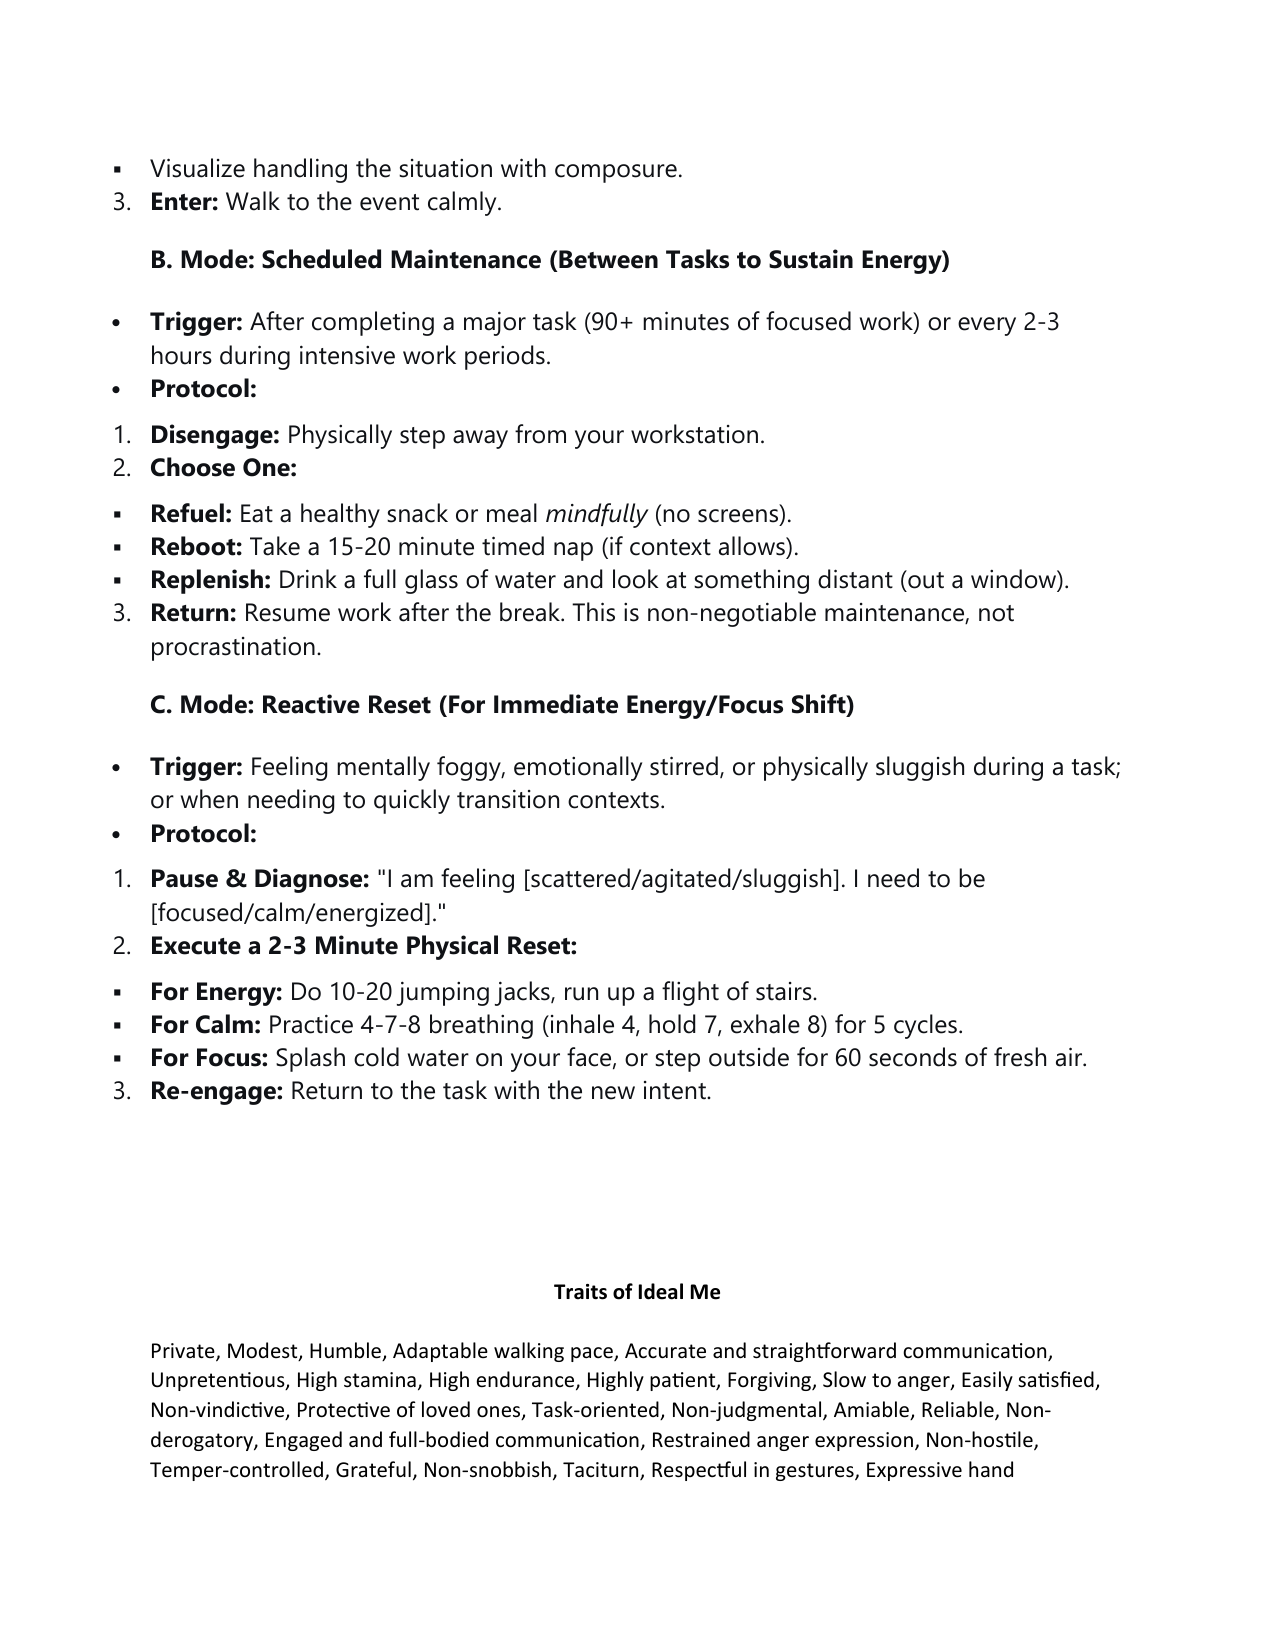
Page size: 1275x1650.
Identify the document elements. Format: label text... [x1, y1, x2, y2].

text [150, 1336, 1125, 1483]
list Refuel: Eat a healthy snack or meal mindfully (no screens). [112, 495, 1125, 528]
list Choose One: [112, 449, 1125, 482]
list Disengage: Physically step away from your workstation. [112, 416, 1125, 449]
text Traits of Ideal Me [150, 1277, 1125, 1305]
list Replenish: Drink a full glass of water and look at something distant (out a window). [112, 561, 1125, 595]
list Return: Resume work after the break. This is non-negotiable maintenance, not procrastination. [112, 595, 1125, 661]
text B. Mode: Scheduled Maintenance (Between Tasks to Sustain Energy) [150, 241, 1125, 275]
list Trigger: Feeling mentally foggy, emotionally stirred, or physically sluggish during a task; or when needing to quickly transition contexts. [112, 748, 1125, 815]
list For Calm: Practice 4-7-8 breathing (inhale 4, hold 7, exhale 8) for 5 cycles. [112, 1006, 1125, 1039]
list Visualize handling the situation with composure. [112, 150, 1125, 183]
list Pause & Diagnose: "I am feeling [scattered/agitated/sluggish]. I need to be [focused/calm/energized]." [112, 861, 1125, 927]
list Protocol: [112, 815, 1125, 848]
list Trigger: After completing a major task (90+ minutes of focused work) or every 2-3 hours during intensive work periods. [112, 304, 1125, 370]
list Enter: Walk to the event calmly. [112, 183, 1125, 216]
list Re-engage: Return to the task with the new intent. [112, 1073, 1125, 1106]
list For Focus: Splash cold water on your face, or step outside for 60 seconds of fresh air. [112, 1039, 1125, 1073]
text C. Mode: Reactive Reset (For Immediate Energy/Focus Shift) [150, 686, 1125, 719]
list Execute a 2-3 Minute Physical Reset: [112, 927, 1125, 960]
list Reboot: Take a 15-20 minute timed nap (if context allows). [112, 528, 1125, 561]
list For Energy: Do 10-20 jumping jacks, run up a flight of stairs. [112, 973, 1125, 1006]
list Protocol: [112, 370, 1125, 403]
